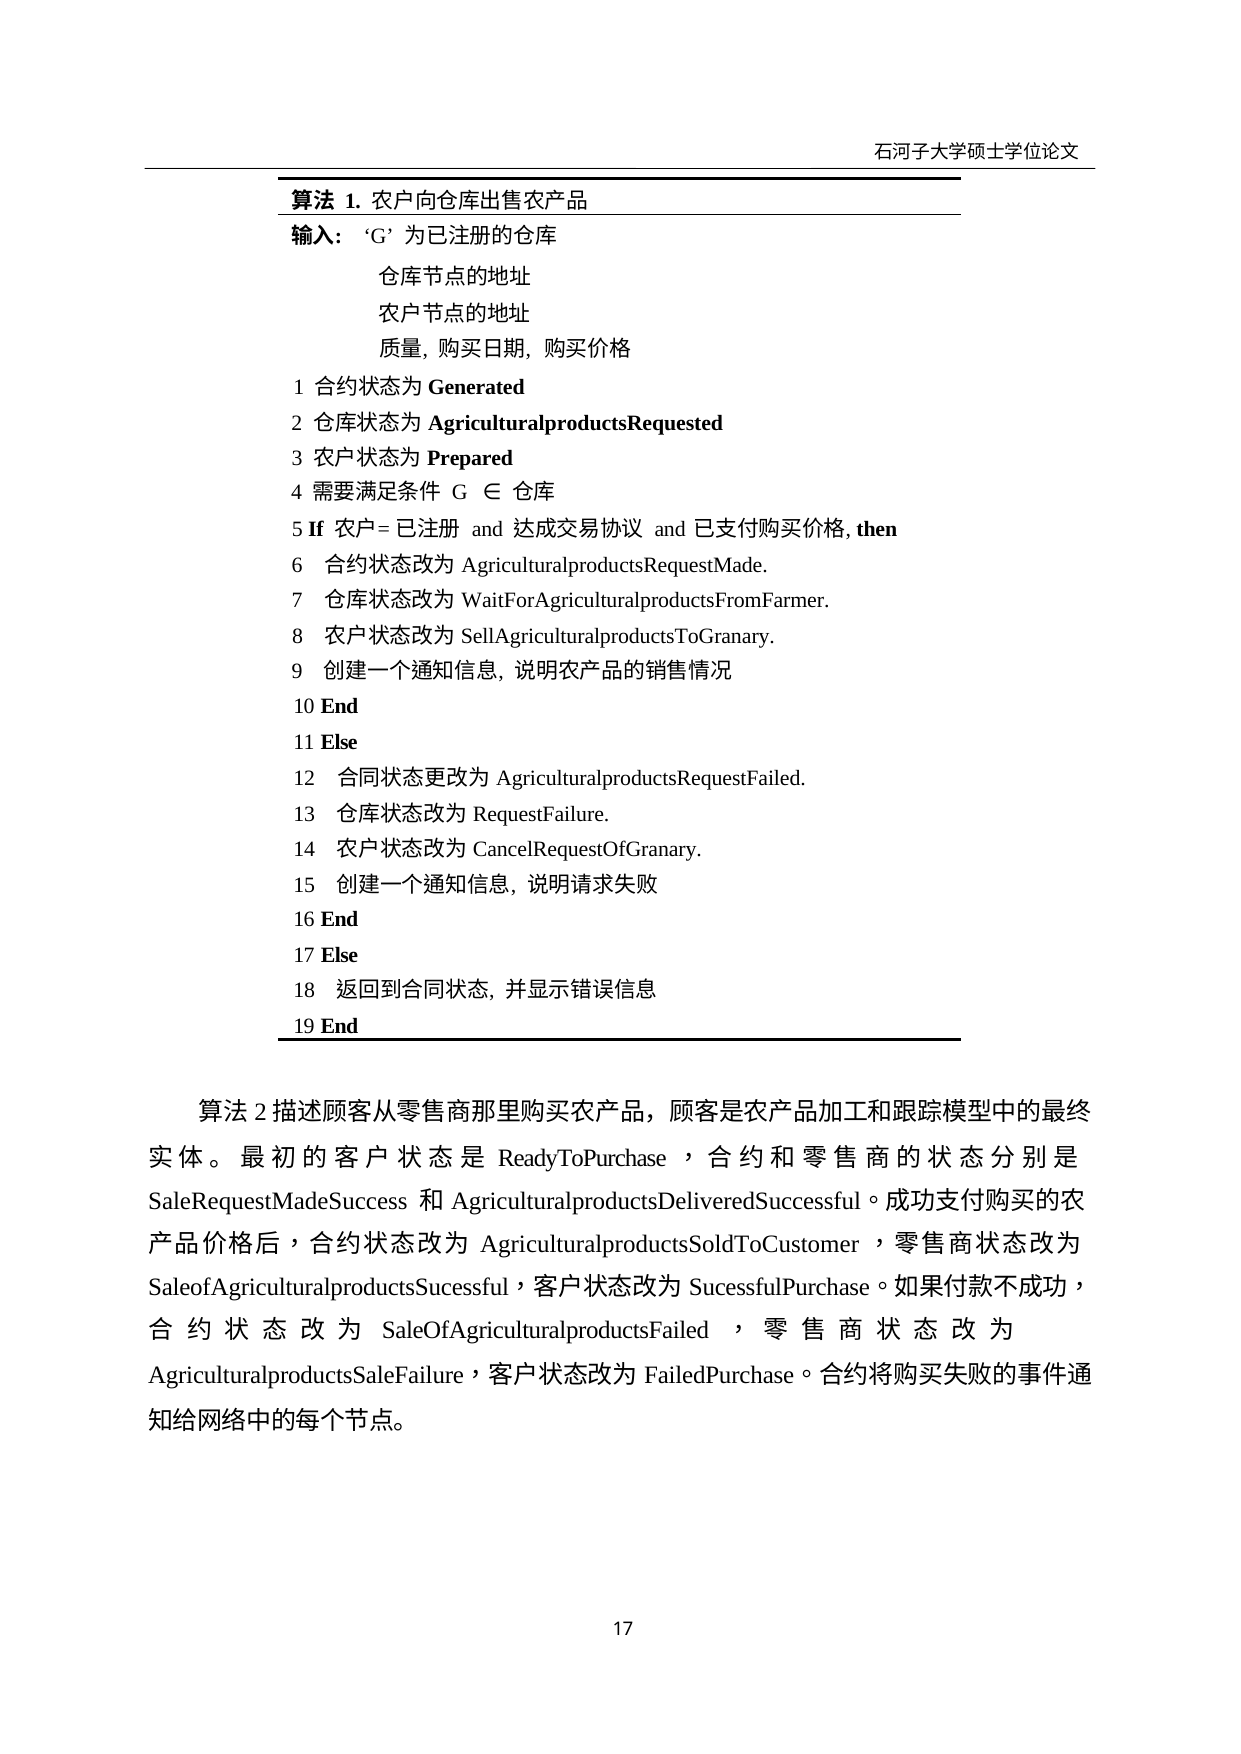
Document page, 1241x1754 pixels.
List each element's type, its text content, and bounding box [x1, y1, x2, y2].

table_header 算法 1. 农户向仓库出售农产品 [278, 180, 961, 214]
text 算法 2 描述顾客从零售商那里购买农产品，顾客是农产品加工和跟踪模型中的最终 实 体 。 最 初 的 客 户 状 态 是 ReadyToPurchase ， 合 约 和 零 售 商 的 状 态 分 别 是 SaleRequestMadeSuccess 和 AgriculturalproductsDeliveredSuccessful。成功支付购买的农 产品价格后，合约状态改为 AgriculturalproductsSoldToCustomer ，零售商状态改为 SaleofAgriculturalproductsSucessful，客户状态改为 SucessfulPurchase。如果付款不成功， 合 约 状 态 改 为 SaleOfAgriculturalproductsFailed ， 零 售 商 状 态 改 为 AgriculturalproductsSaleFailure，客户状态改为 FailedPurchase。合约将购买失败的事件通 知给网络中的每个节点。 [148, 1092, 1093, 1437]
table_cell 输入: ‘G’ 为已注册的仓库 仓库节点的地址 农户节点的地址 质量, 购买日期, 购买价格 1 合约状态为 Generated 2 仓库状态为 AgriculturalproductsRequested 3 农户状态为 Prepared 4 需要满足条件 G ∈ 仓库 5 If 农户= 已注册 and 达成交易协议 and 已支付购买价格, then 6 合约状态改为 AgriculturalproductsRequestMade. 7 仓库状态改为 WaitForAgriculturalproductsFromFarmer. 8 农户状态改为 SellAgriculturalproductsToGranary. 9 创建一个通知信息, 说明农产品的销售情况 10 End 11 Else 12 合同状态更改为 AgriculturalproductsRequestFailed. 13 仓库状态改为 RequestFailure. 14 农户状态改为 CancelRequestOfGranary. 15 创建一个通知信息, 说明请求失败 16 End 17 Else 18 返回到合同状态, 并显示错误信息 19 End [278, 215, 961, 1038]
